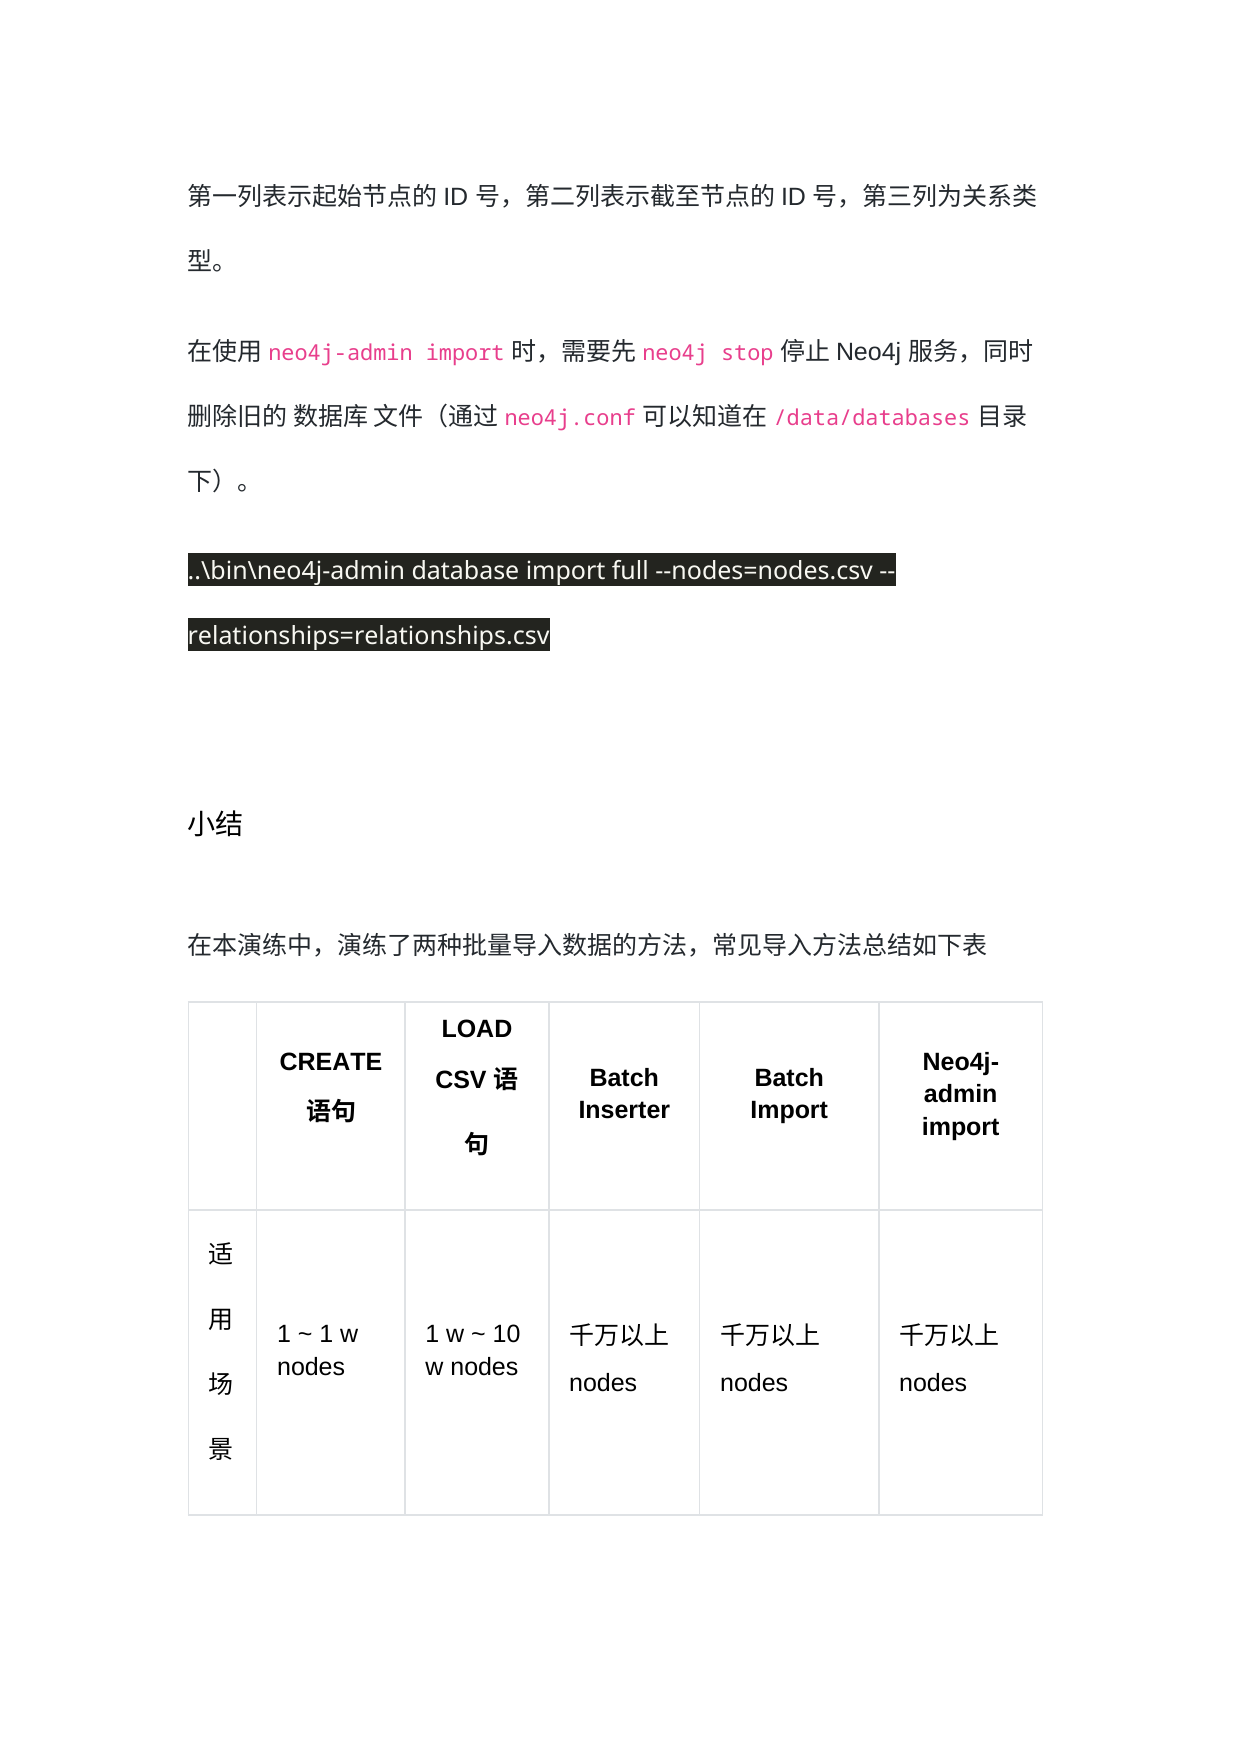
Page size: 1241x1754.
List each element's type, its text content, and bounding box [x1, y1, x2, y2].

table_cell 千万以上 nodes [880, 1211, 1042, 1514]
table_header [189, 1003, 256, 1209]
text 第一列表示起始节点的 ID 号，第二列表示截至节点的 ID 号，第三列为关系类型。 [187, 162, 1053, 292]
subtitle 小结 [187, 789, 1053, 854]
table_cell 千万以上 nodes [550, 1211, 699, 1514]
text ..\bin\neo4j-admin database import full --nodes=nodes.csv --relationships=relationships.csv [187, 537, 1053, 667]
table_cell 千万以上 nodes [700, 1211, 878, 1514]
table_header Batch Inserter [550, 1003, 699, 1209]
table_cell 1 ~ 1 w nodes [257, 1211, 404, 1514]
text 在本演练中，演练了两种批量导入数据的方法，常见导入方法总结如下表 [187, 911, 1053, 976]
table_header Neo4j-admin import [880, 1003, 1042, 1209]
table_cell 1 w ~ 10 w nodes [406, 1211, 548, 1514]
table_header CREATE 语句 [257, 1003, 404, 1209]
text 在使用 neo4j-admin import 时，需要先 neo4j stop 停止 Neo4j 服务，同时删除旧的 数据库 文件（通过 neo4j.conf 可以知道在 /data/databases 目录下）。 [187, 317, 1053, 512]
table_header LOAD CSV 语句 [406, 1003, 548, 1209]
table_header Batch Import [700, 1003, 878, 1209]
table_cell 适用场景 [189, 1211, 256, 1514]
